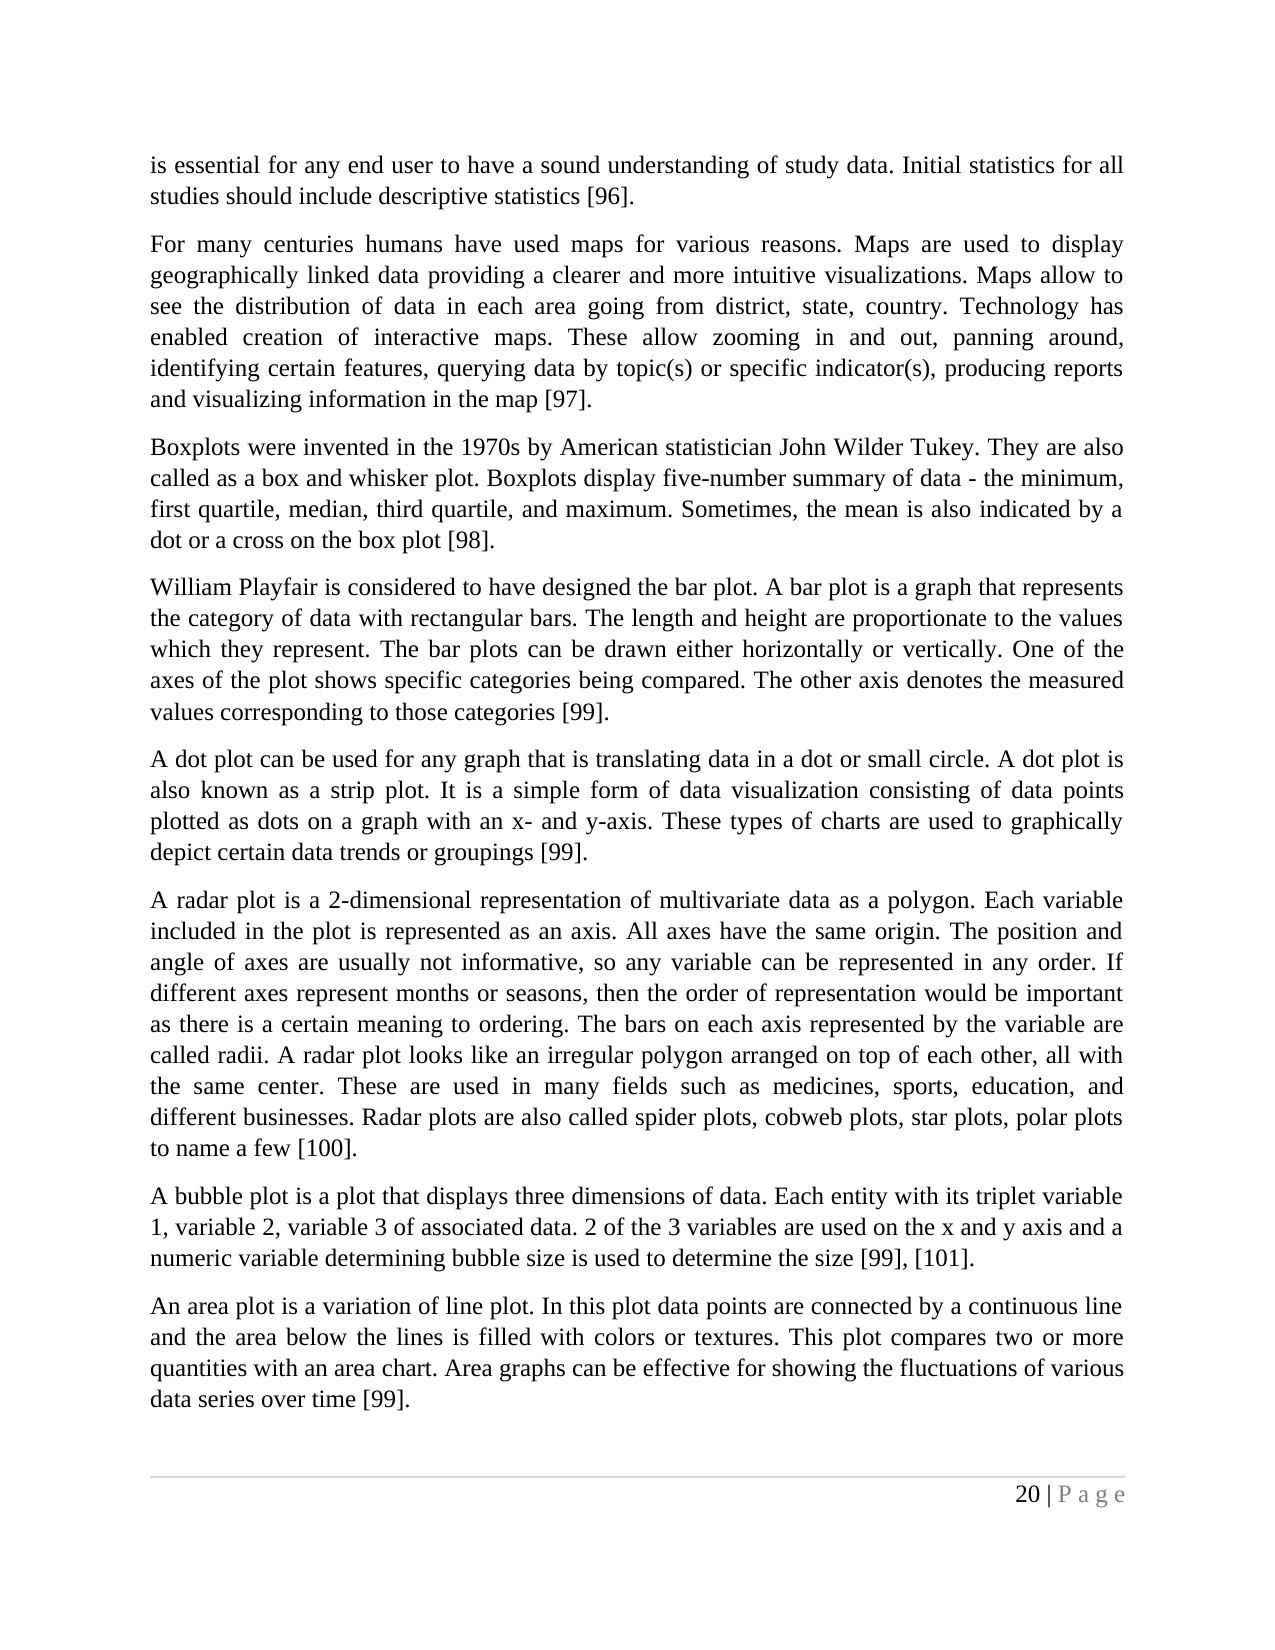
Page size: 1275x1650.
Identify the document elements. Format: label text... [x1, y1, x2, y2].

text A bubble plot is a plot that displays three dimensions of data. Each entity with its triplet variable 1, variable 2, variable 3 of associated data. 2 of the 3 variables are used on the x and y axis and a numeric variable determining bubble size is used to determine the size , . [150, 1181, 1125, 1272]
text For many centuries humans have used maps for various reasons. Maps are used to display geographically linked data providing a clearer and more intuitive visualizations. Maps allow to see the distribution of data in each area going from district, state, country. Technology has enabled creation of interactive maps. These allow zooming in and out, panning around, identifying certain features, querying data by topic(s) or specific indicator(s), producing reports and visualizing information in the map . [150, 229, 1125, 413]
text A radar plot is a 2-dimensional representation of multivariate data as a polygon. Each variable included in the plot is represented as an axis. All axes have the same origin. The position and angle of axes are usually not informative, so any variable can be represented in any order. If different axes represent months or seasons, then the order of representation would be important as there is a certain meaning to ordering. The bars on each axis represented by the variable are called radii. A radar plot looks like an irregular polygon arranged on top of each other, all with the same center. These are used in many fields such as medicines, sports, education, and different businesses. Radar plots are also called spider plots, cobweb plots, star plots, polar plots to name a few . [150, 885, 1125, 1162]
text An area plot is a variation of line plot. In this plot data points are connected by a continuous line and the area below the lines is filled with colors or textures. This plot compares two or more quantities with an area chart. Area graphs can be effective for showing the fluctuations of various data series over time . [150, 1291, 1125, 1413]
text A dot plot can be used for any graph that is translating data in a dot or small circle. A dot plot is also known as a strip plot. It is a simple form of data visualization consisting of data points plotted as dots on a graph with an x- and y-axis. These types of charts are used to graphically depict certain data trends or groupings . [150, 744, 1125, 866]
text William Playfair is considered to have designed the bar plot. A bar plot is a graph that represents the category of data with rectangular bars. The length and height are proportionate to the values which they represent. The bar plots can be drawn either horizontally or vertically. One of the axes of the plot shows specific categories being compared. The other axis denotes the measured values corresponding to those categories . [150, 572, 1125, 725]
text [150, 150, 1125, 210]
text Boxplots were invented in the 1970s by American statistician John Wilder Tukey. They are also called as a box and whisker plot. Boxplots display five-number summary of data - the minimum, first quartile, median, third quartile, and maximum. Sometimes, the mean is also indicated by a dot or a cross on the box plot . [150, 432, 1125, 553]
